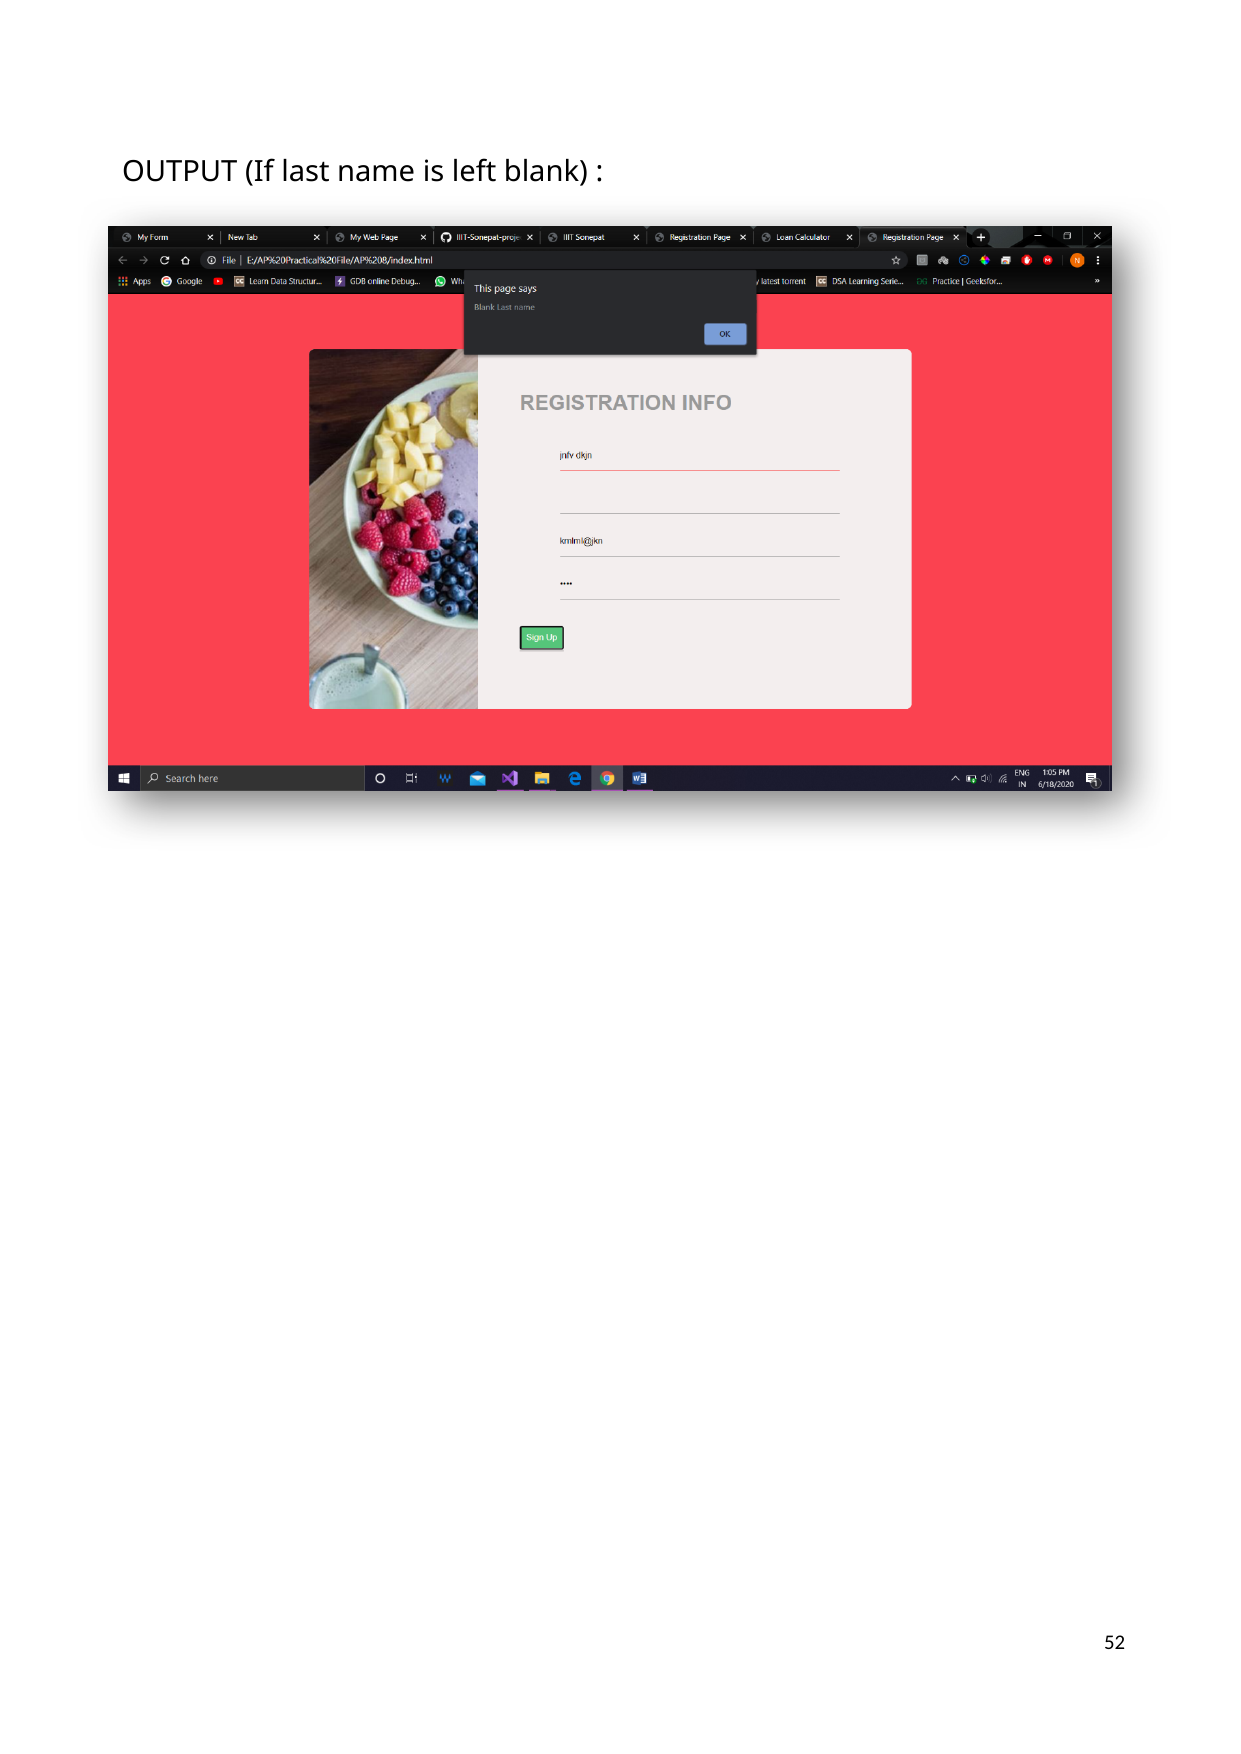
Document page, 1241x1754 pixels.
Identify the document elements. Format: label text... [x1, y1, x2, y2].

text OUTPUT (If last name is left blank) : [122, 150, 1125, 190]
picture [108, 226, 1112, 791]
